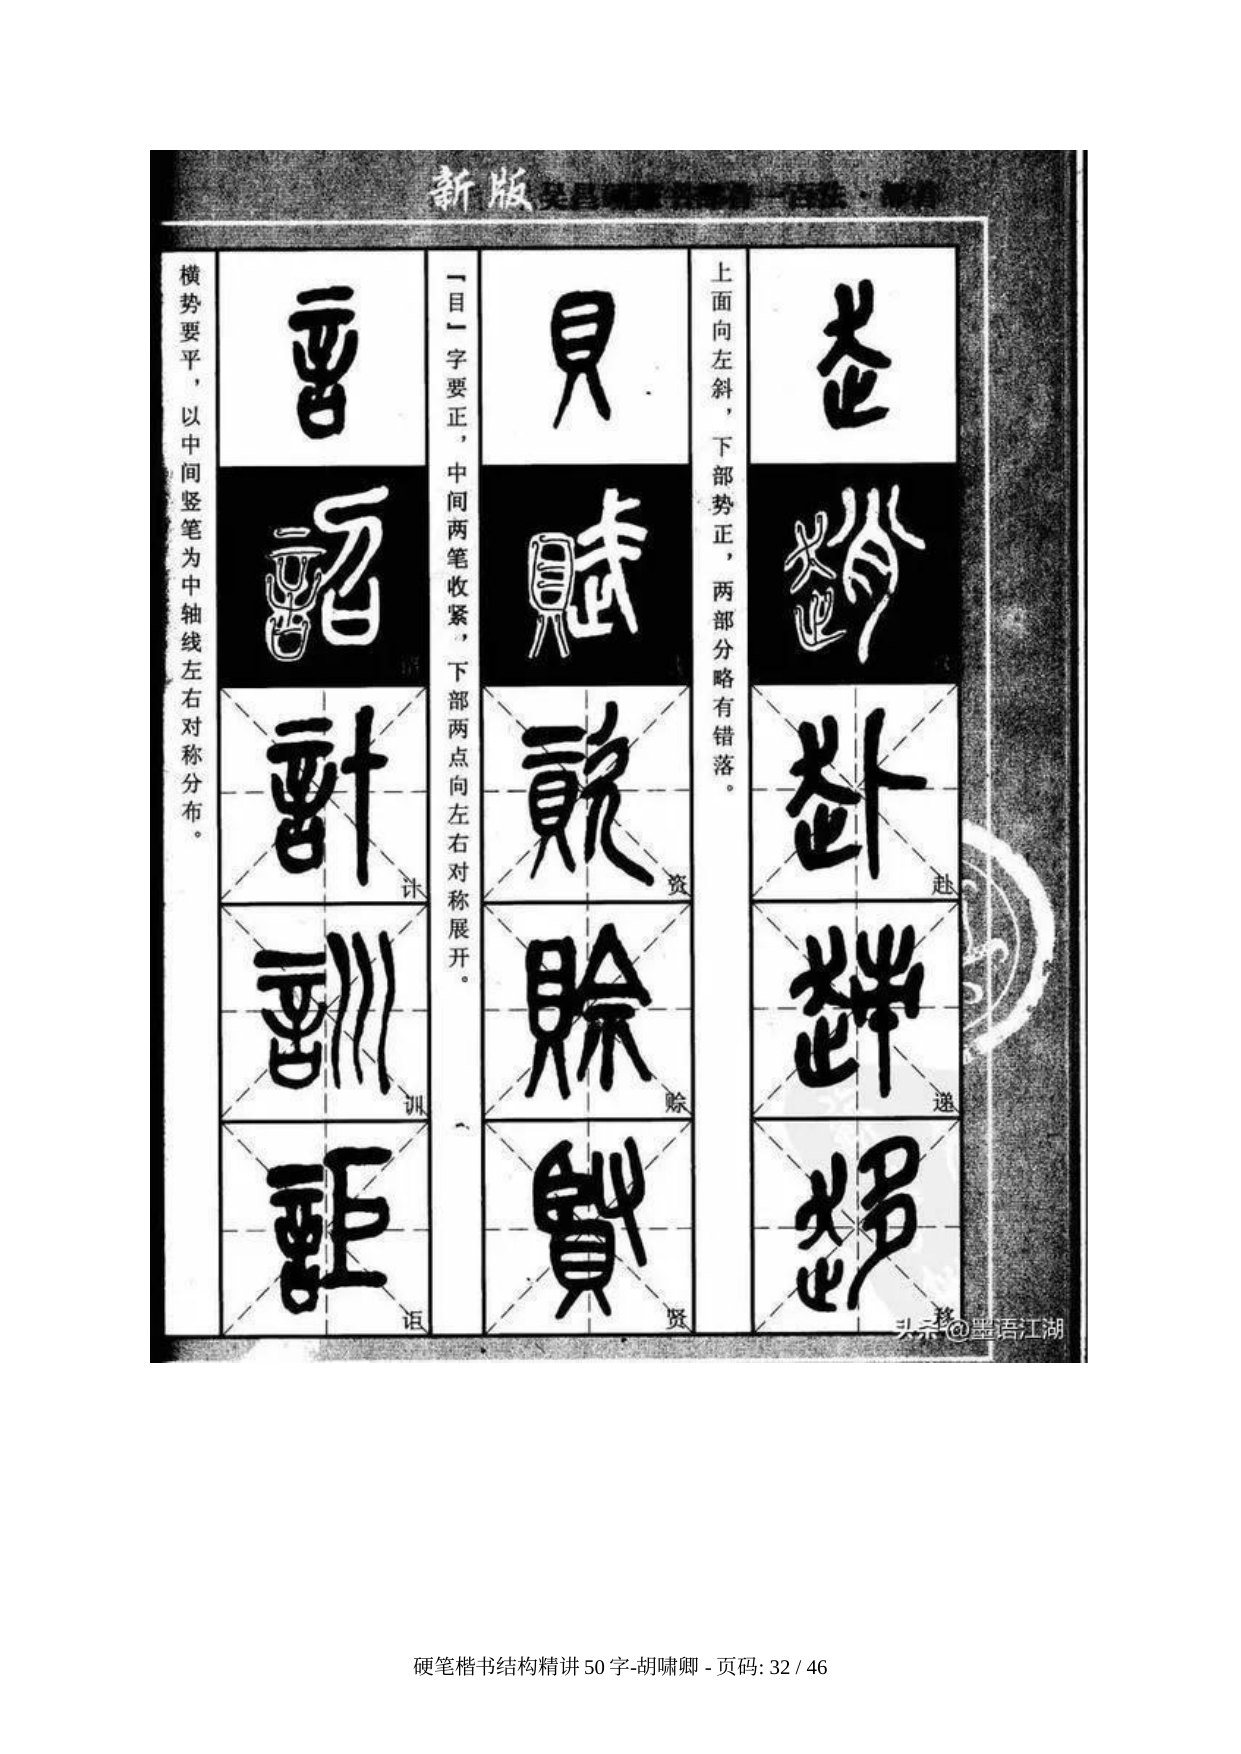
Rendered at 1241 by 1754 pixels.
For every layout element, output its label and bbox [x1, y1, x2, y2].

picture [150, 150, 1088, 1363]
